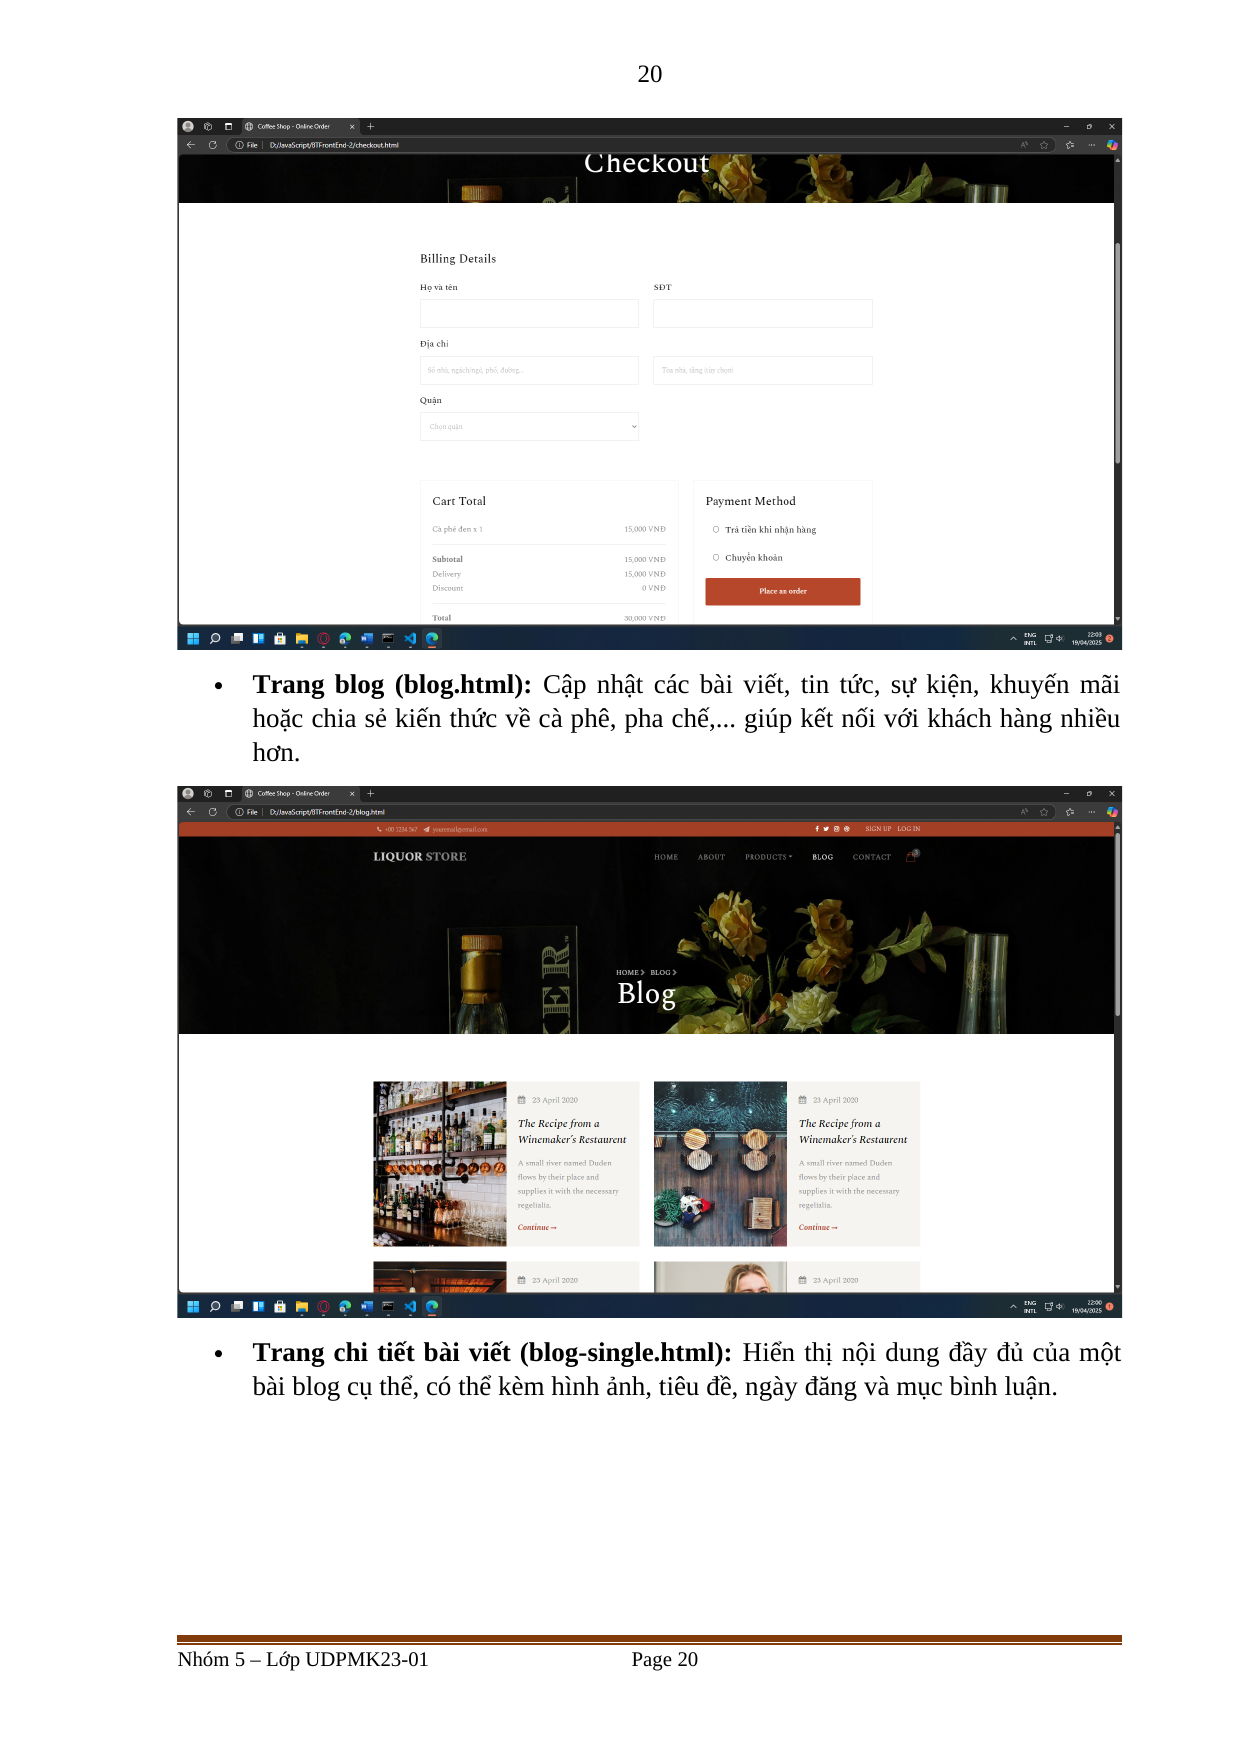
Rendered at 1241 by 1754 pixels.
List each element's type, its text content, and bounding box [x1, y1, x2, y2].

list Trang blog (blog.html): Cập nhật các bài viết, tin tức, sự kiện, khuyến mãi hoặc chia sẻ kiến thức về cà phê, pha chế,... giúp kết nối với khách hàng nhiều hơn. [215, 669, 1122, 767]
list Trang chi tiết bài viết (blog-single.html): Hiển thị nội dung đầy đủ của một bài blog cụ thể, có thể kèm hình ảnh, tiêu đề, ngày đăng và mục bình luận. [215, 1336, 1122, 1401]
picture [177, 118, 1123, 650]
picture [177, 786, 1123, 1318]
